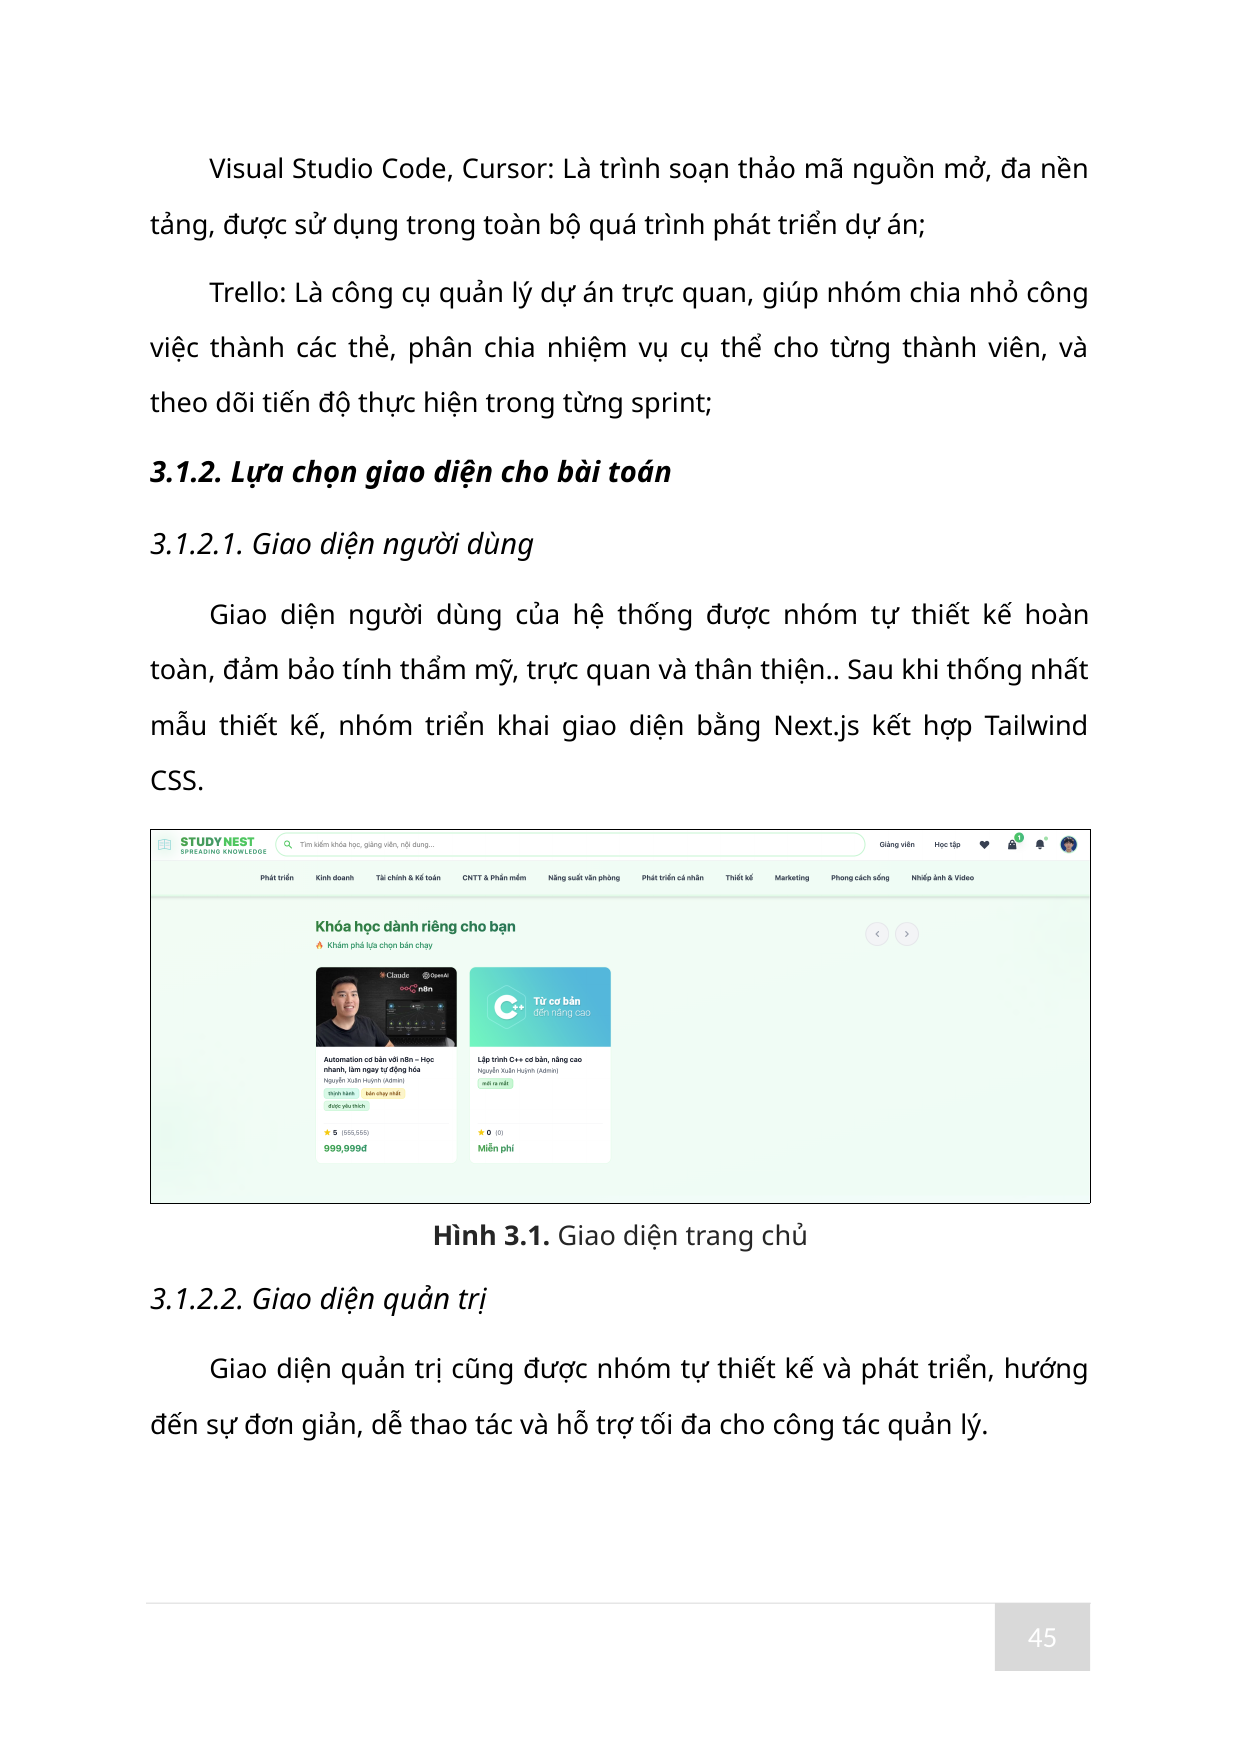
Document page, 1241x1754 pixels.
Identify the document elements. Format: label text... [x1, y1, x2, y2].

subtitle 3.1.2. Lựa chọn giao diện cho bài toán [150, 452, 1090, 491]
text Giao diện người dùng của hệ thống được nhóm tự thiết kế hoàn toàn, đảm bảo tính thẩm mỹ, trực quan và thân thiện.. Sau khi thống nhất mẫu thiết kế, nhóm triển khai giao diện bằng Next.js kết hợp Tailwind CSS. [150, 596, 1090, 798]
text Visual Studio Code, Cursor: Là trình soạn thảo mã nguồn mở, đa nền tảng, được sử dụng trong toàn bộ quá trình phát triển dự án; [150, 150, 1090, 242]
picture [151, 830, 1090, 1203]
text Hình 3.1. Giao diện trang chủ [150, 1216, 1090, 1253]
subtitle 3.1.2.2. Giao diện quản trị [150, 1278, 1090, 1318]
subtitle 3.1.2.1. Giao diện người dùng [150, 523, 1090, 563]
text Giao diện quản trị cũng được nhóm tự thiết kế và phát triển, hướng đến sự đơn giản, dễ thao tác và hỗ trợ tối đa cho công tác quản lý. [150, 1350, 1090, 1442]
text Trello: Là công cụ quản lý dự án trực quan, giúp nhóm chia nhỏ công việc thành các thẻ, phân chia nhiệm vụ cụ thể cho từng thành viên, và theo dõi tiến độ thực hiện trong từng sprint; [150, 273, 1090, 421]
